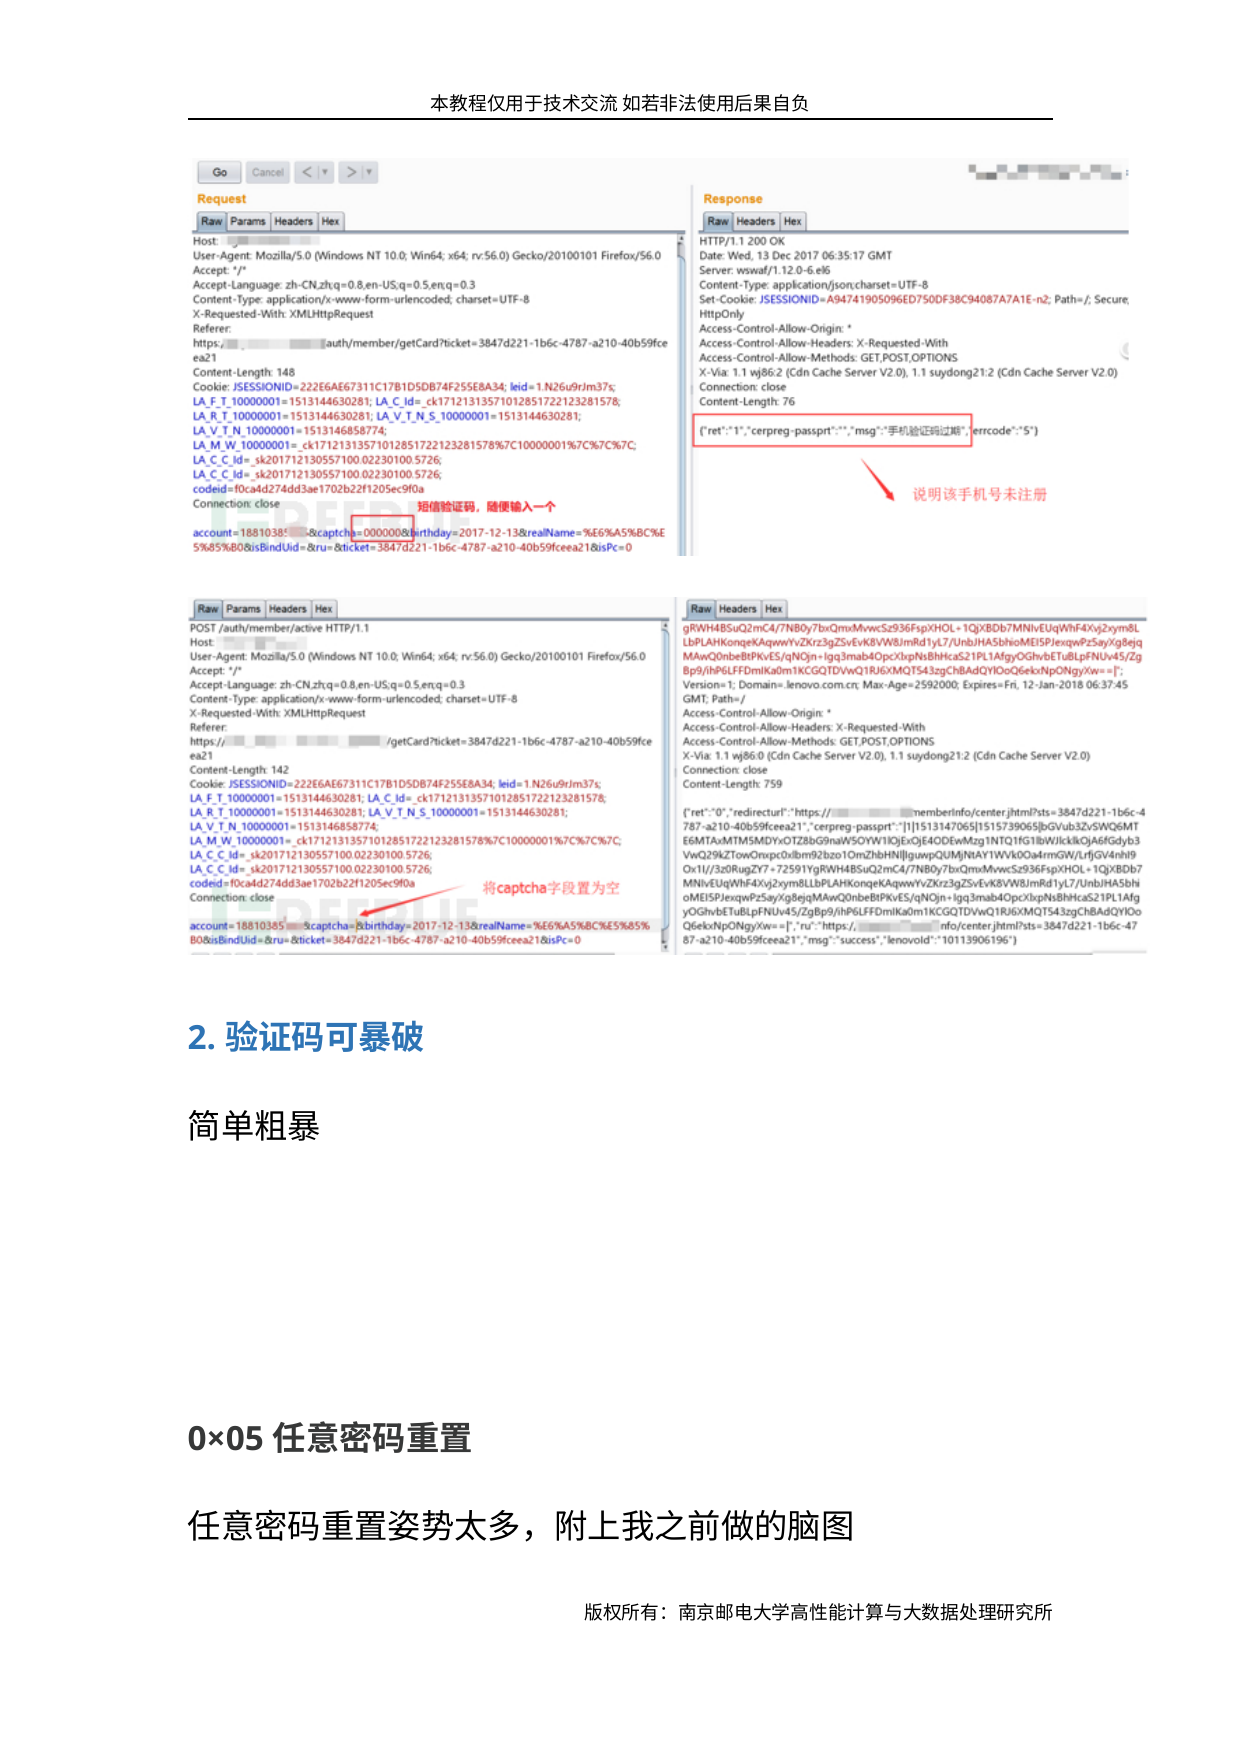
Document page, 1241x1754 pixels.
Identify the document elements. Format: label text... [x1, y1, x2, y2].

text 2. 验证码可暴破 [187, 1003, 1053, 1068]
text 0×05 任意密码重置 [187, 1403, 1053, 1468]
picture [187, 158, 1129, 556]
text 任意密码重置姿势太多，附上我之前做的脑图 [187, 1492, 1053, 1557]
text 简单粗暴 [187, 1092, 1053, 1157]
picture [187, 597, 1152, 955]
